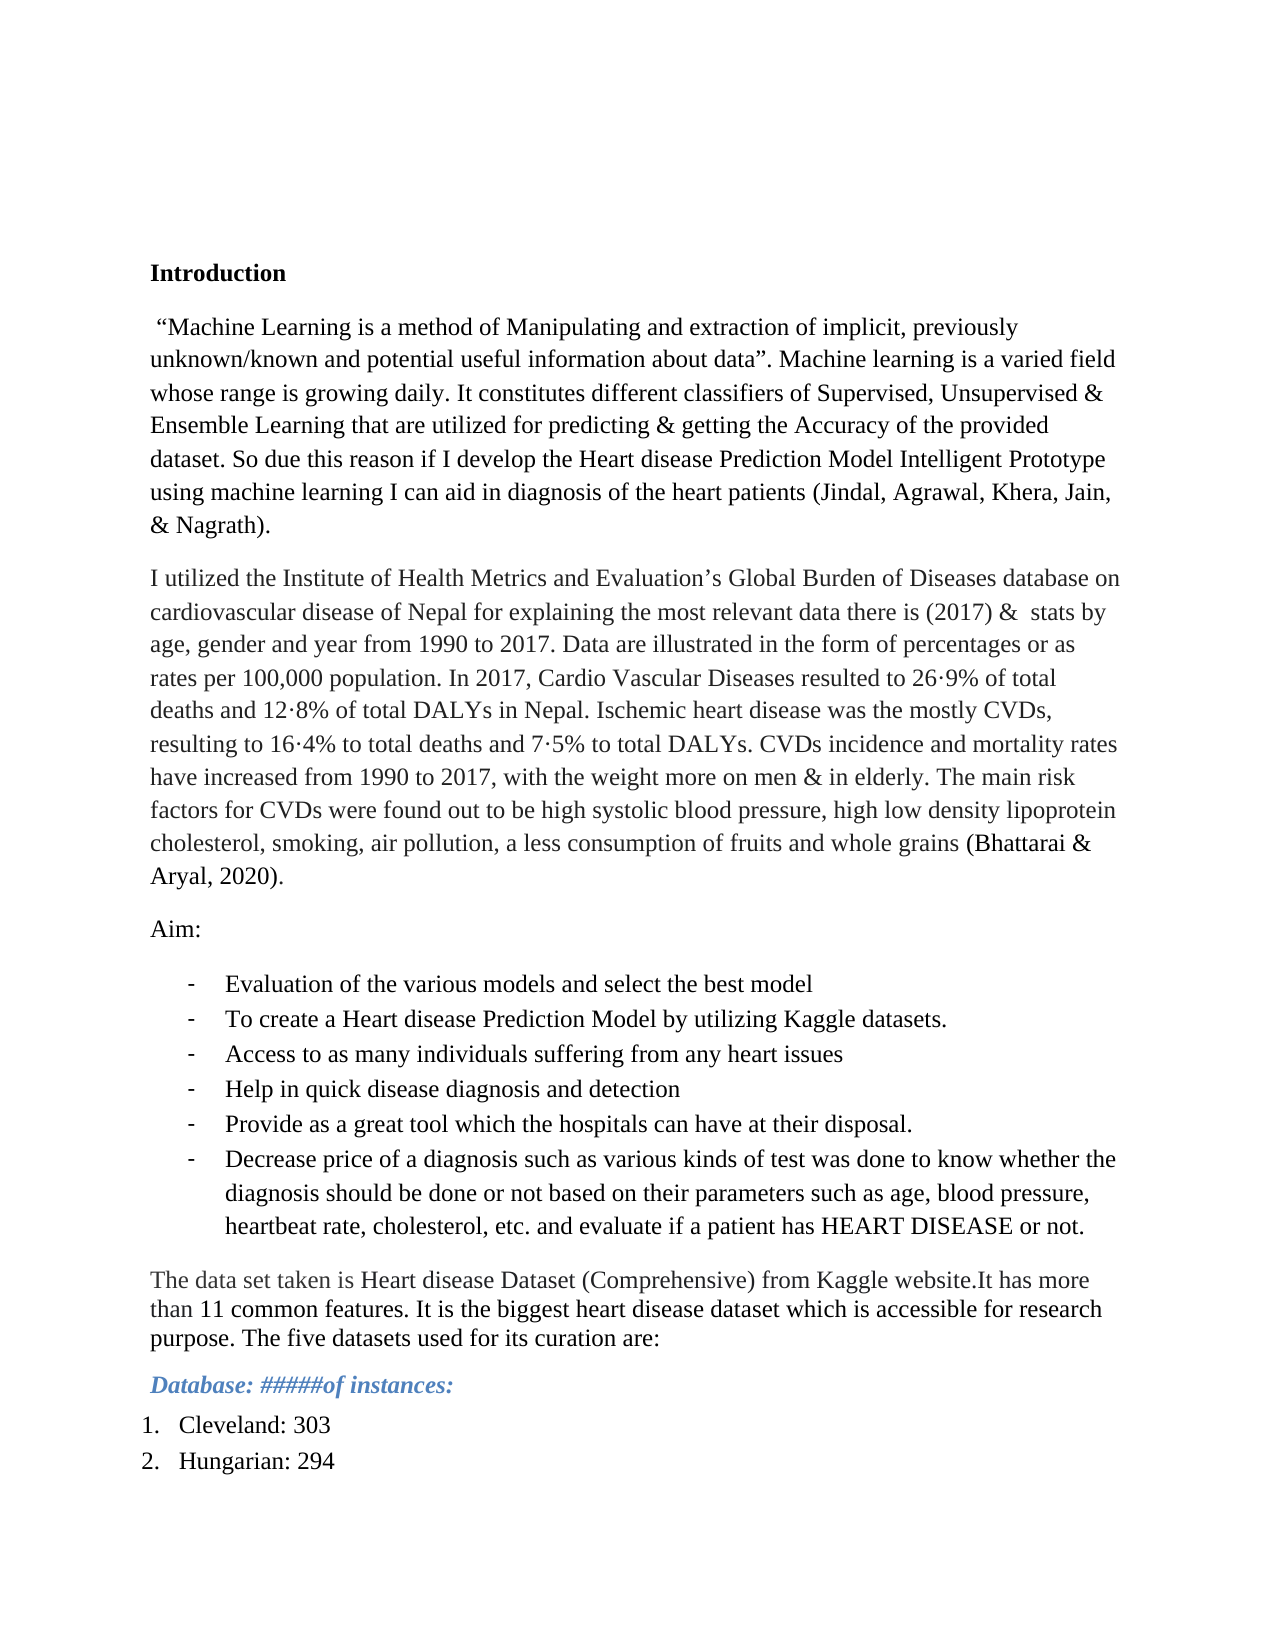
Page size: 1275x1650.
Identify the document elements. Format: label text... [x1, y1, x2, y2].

list Decrease price of a diagnosis such as various kinds of test was done to know whether the diagnosis should be done or not based on their parameters such as age, blood pressure, heartbeat rate, cholesterol, etc. and evaluate if a patient has HEART DISEASE or not. [187, 1143, 1125, 1240]
text The data set taken is Heart disease Dataset (Comprehensive) from Kaggle website.It has more than 11 common features. It is the biggest heart disease dataset which is accessible for research purpose. The five datasets used for its curation are: [150, 1265, 1125, 1351]
list Help in quick disease diagnosis and detection [187, 1073, 1125, 1104]
list Access to as many individuals suffering from any heart issues [187, 1038, 1125, 1069]
list Hungarian: 294 [141, 1446, 1125, 1475]
list Evaluation of the various models and select the best model [187, 968, 1125, 999]
text Aim: [150, 914, 1125, 943]
text I utilized the Institute of Health Metrics and Evaluation’s Global Burden of Diseases database on cardiovascular disease of Nepal for explaining the most relevant data there is (2017) & stats by age, gender and year from 1990 to 2017. Data are illustrated in the form of percentages or as rates per 100,000 population. In 2017, Cardio Vascular Diseases resulted to 26·9% of total deaths and 12·8% of total DALYs in Nepal. Ischemic heart disease was the mostly CVDs, resulting to 16·4% to total deaths and 7·5% to total DALYs. CVDs incidence and mortality rates have increased from 1990 to 2017, with the weight more on men & in elderly. The main risk factors for CVDs were found out to be high systolic blood pressure, high low density lipoprotein cholesterol, smoking, air pollution, a less consumption of fruits and whole grains. [150, 563, 1125, 889]
subtitle Database: #####of instances: [150, 1370, 1125, 1399]
list To create a Heart disease Prediction Model by utilizing Kaggle datasets. [187, 1003, 1125, 1034]
list Cleveland: 303 [141, 1410, 1125, 1439]
text Introduction [150, 258, 1125, 286]
list Provide as a great tool which the hospitals can have at their disposal. [187, 1108, 1125, 1139]
text “Machine Learning is a method of Manipulating and extraction of implicit, previously unknown/known and potential useful information about data”. Machine learning is a varied field whose range is growing daily. It constitutes different classifiers of Supervised, Unsupervised & Ensemble Learning that are utilized for predicting & getting the Accuracy of the provided dataset. So due this reason if I develop the Heart disease Prediction Model Intelligent Prototype using machine learning I can aid in diagnosis of the heart patients. [150, 312, 1125, 538]
